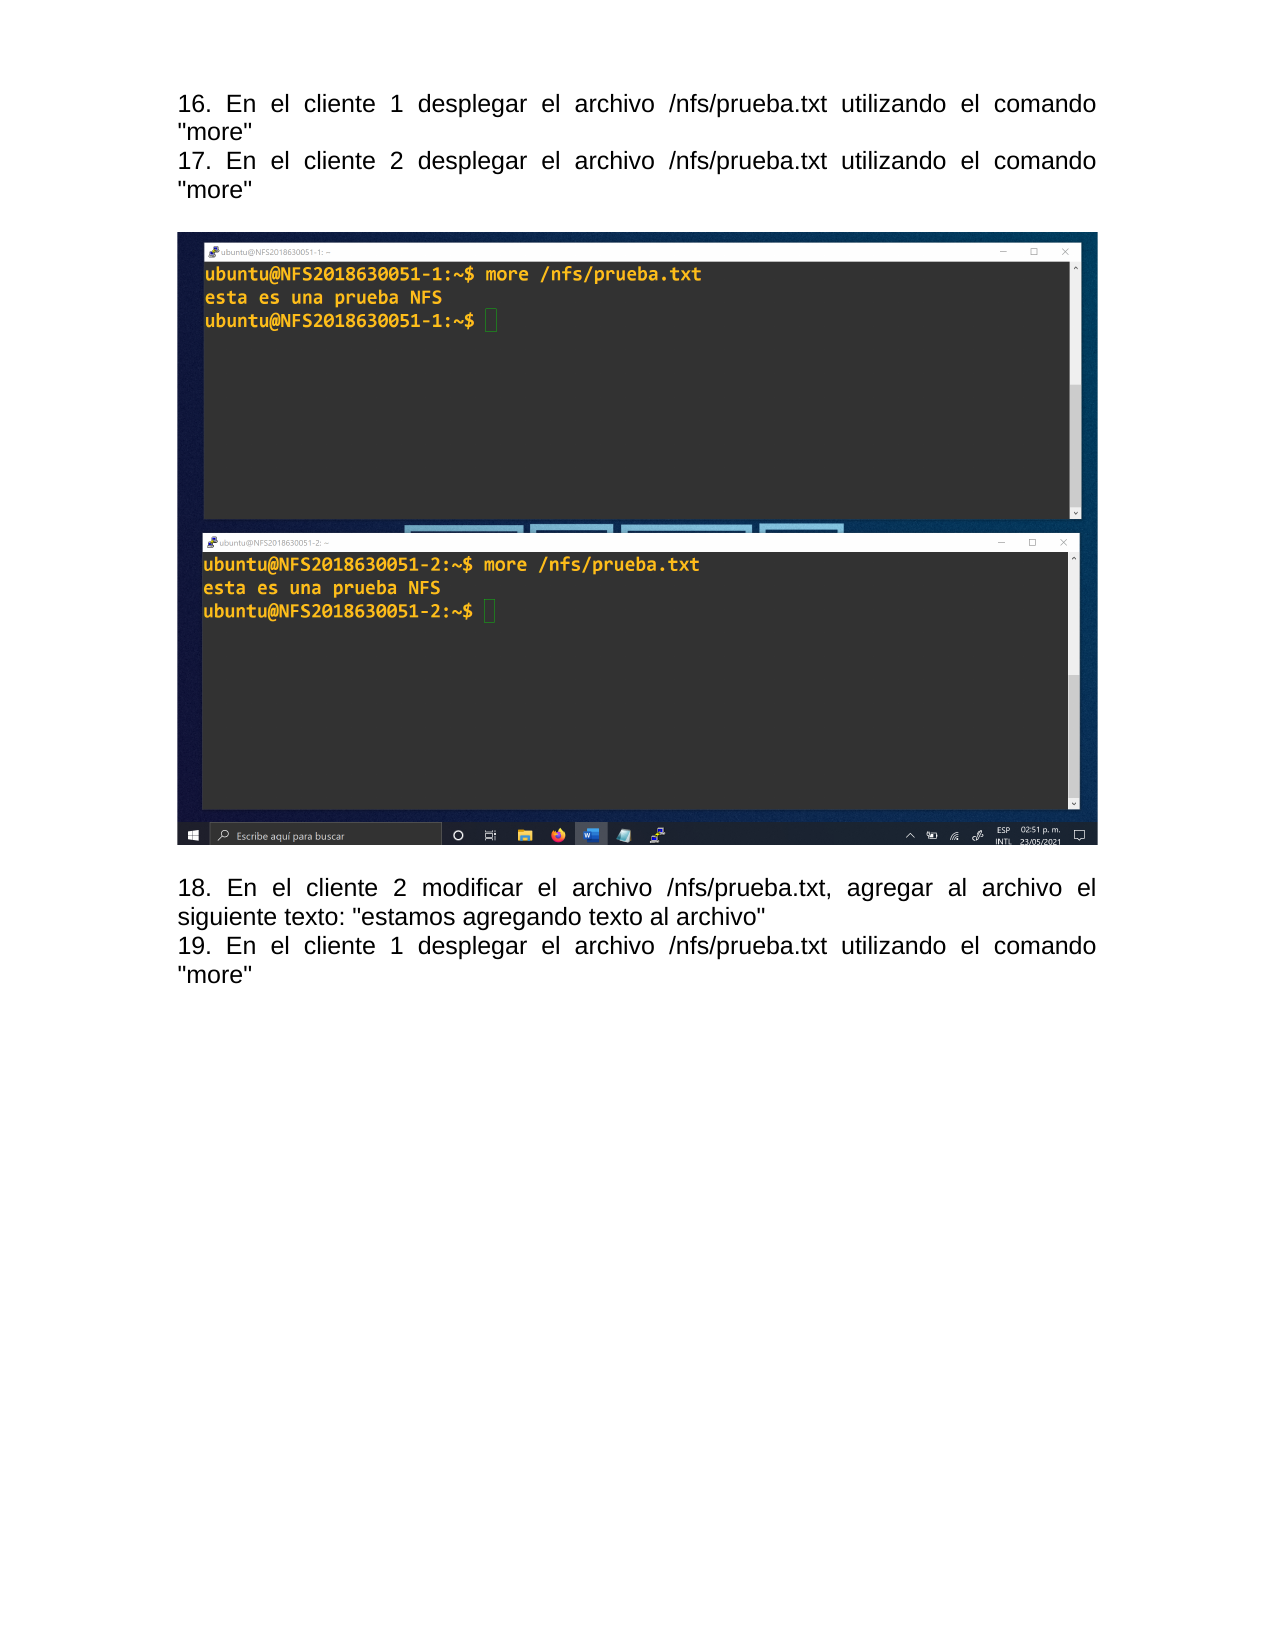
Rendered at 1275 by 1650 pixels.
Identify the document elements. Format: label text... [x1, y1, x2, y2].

text 17. En el cliente 2 desplegar el archivo /nfs/prueba.txt utilizando el comando "more" [177, 146, 1098, 204]
text 19. En el cliente 1 desplegar el archivo /nfs/prueba.txt utilizando el comando "more" [177, 931, 1098, 988]
picture [1089, 315, 1098, 324]
picture [1094, 304, 1098, 316]
text 18. En el cliente 2 modificar el archivo /nfs/prueba.txt, agregar al archivo el siguiente texto: "estamos agregando texto al archivo" [177, 873, 1098, 931]
text 16. En el cliente 1 desplegar el archivo /nfs/prueba.txt utilizando el comando "more" [177, 89, 1098, 146]
picture [1084, 278, 1089, 287]
picture [177, 232, 1098, 845]
